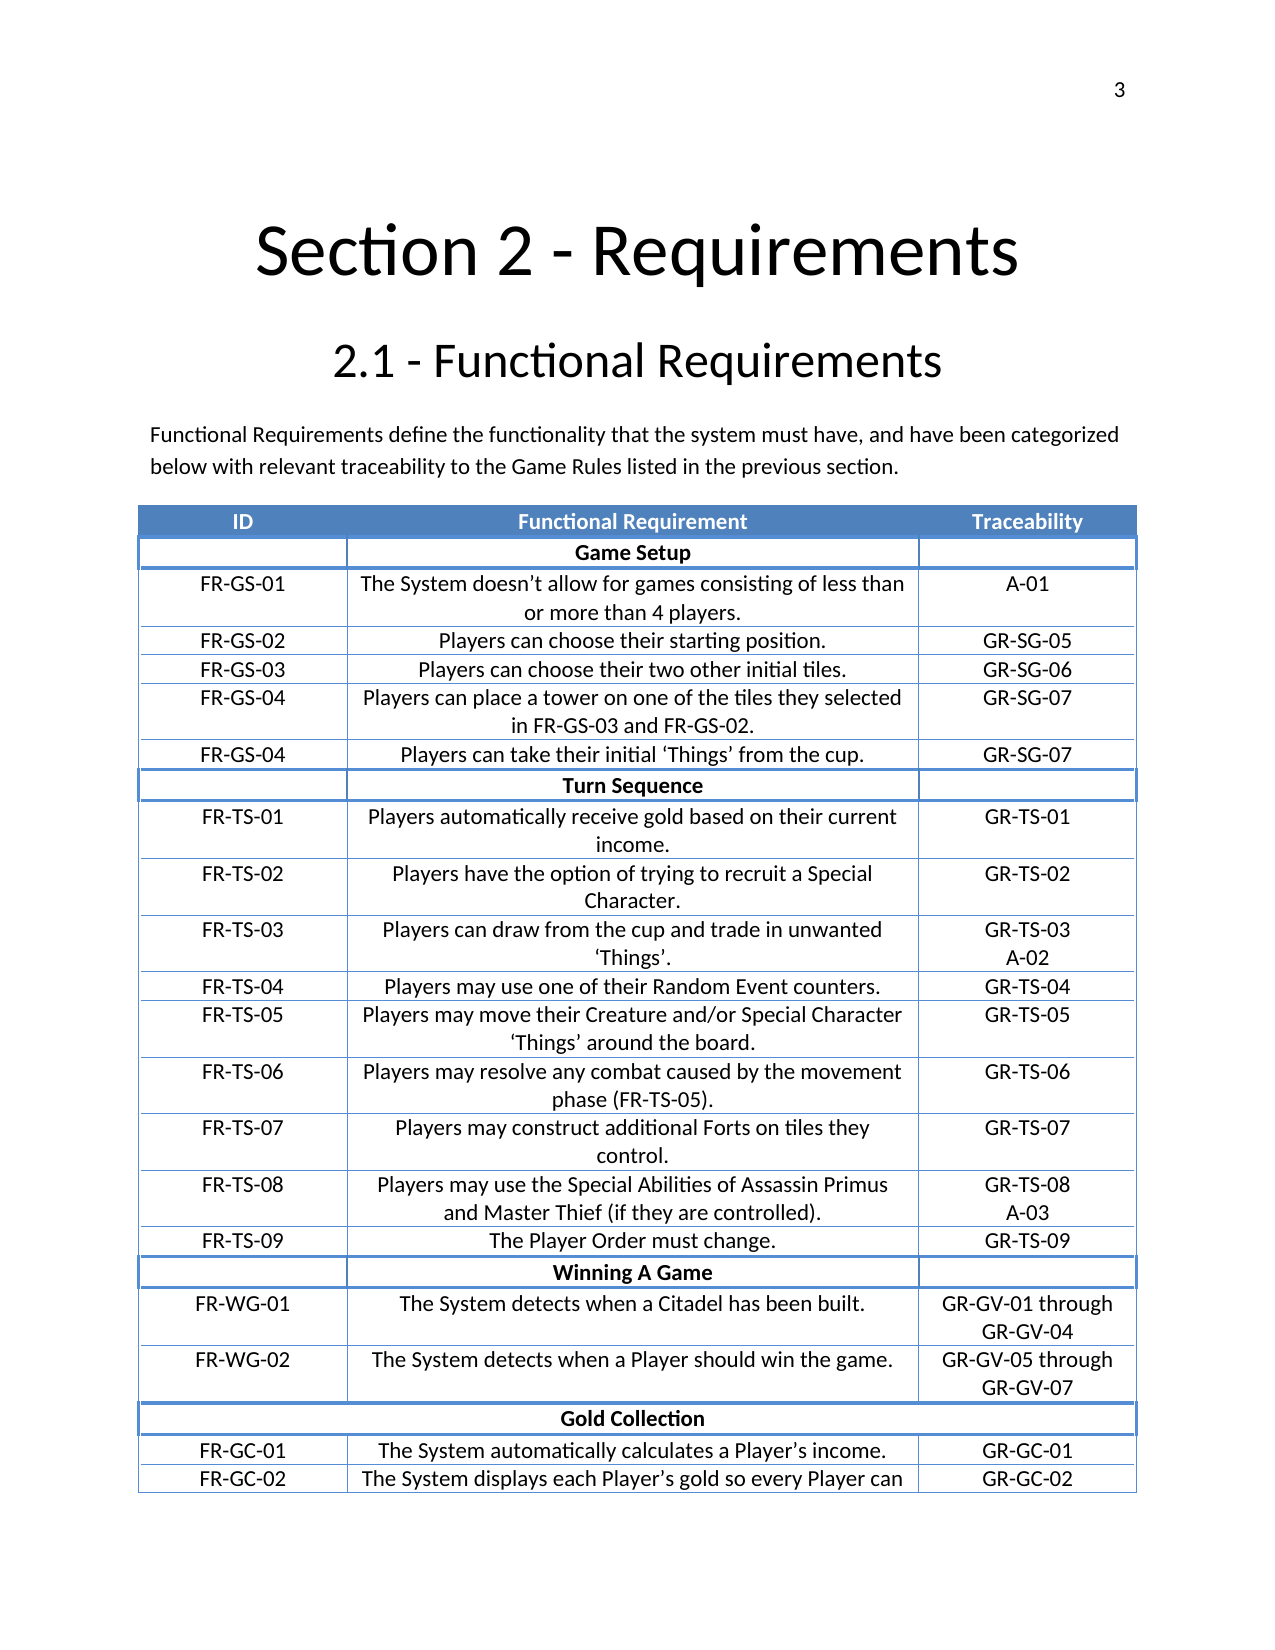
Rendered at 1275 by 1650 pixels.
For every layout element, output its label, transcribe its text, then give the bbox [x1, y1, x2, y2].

table_cell Players automatically receive gold based on their current income. [348, 802, 918, 858]
table_cell [140, 1256, 346, 1286]
table_cell Players can take their initial ‘Things’ from the cup. [348, 740, 918, 768]
table_cell FR-GS-03 [139, 654, 347, 683]
table_cell FR-GS-02 [139, 626, 347, 654]
table_cell Players can choose their starting position. [348, 627, 918, 654]
table_cell FR-TS-05 [139, 1000, 347, 1056]
table_cell GR-GV-01 through GR-GV-04 [919, 1286, 1136, 1345]
table_cell [919, 1401, 1135, 1433]
table_cell Players can choose their two other initial tiles. [348, 655, 918, 683]
table_header Functional Requirement [347, 507, 919, 535]
table_cell FR-GS-04 [139, 739, 347, 768]
table_cell FR-TS-07 [139, 1113, 347, 1169]
table_cell GR-SG-07 [919, 739, 1136, 768]
table_cell FR-GC-02 [139, 1464, 347, 1492]
table_cell GR-TS-02 [919, 858, 1136, 915]
table_cell FR-TS-08 [139, 1170, 347, 1226]
table_cell Gold Collection [347, 1405, 919, 1433]
table_cell FR-GS-04 [139, 683, 347, 739]
table_cell The System automatically calculates a Player’s income. [348, 1436, 918, 1464]
table_cell FR-GS-01 [139, 567, 347, 626]
table_cell FR-TS-06 [139, 1056, 347, 1113]
table_header ID [140, 507, 347, 535]
table_cell FR-TS-02 [139, 858, 347, 915]
table_cell Players have the option of trying to recruit a Special Character. [348, 859, 918, 915]
text 2.1 - Functional Requirements [150, 329, 1125, 390]
table_cell GR-TS-05 [919, 1000, 1136, 1056]
table_cell [140, 1402, 347, 1433]
table_cell GR-TS-03 A-02 [919, 915, 1136, 971]
table_cell Players may use one of their Random Event counters. [348, 972, 918, 1000]
table_cell A-01 [919, 566, 1136, 626]
table_cell The System doesn’t allow for games consisting of less than or more than 4 players. [348, 570, 918, 626]
table_cell FR-WG-01 [139, 1287, 347, 1345]
table_cell GR-TS-06 [919, 1056, 1136, 1113]
table_cell GR-SG-05 [919, 626, 1136, 654]
table_cell The System detects when a Player should win the game. [348, 1346, 918, 1401]
table_cell GR-TS-04 [919, 971, 1136, 1000]
table_cell GR-TS-09 [919, 1226, 1136, 1254]
table_cell GR-GC-02 [919, 1464, 1136, 1492]
text Functional Requirements define the functionality that the system must have, and have been categorized below with relevant traceability to the Game Rules listed in the previous section. [150, 420, 1125, 480]
text Section 2 - Requirements [150, 203, 1125, 294]
table_cell Winning A Game [348, 1258, 918, 1286]
table_cell [920, 1255, 1135, 1286]
table_cell Players can place a tower on one of the tiles they selected in FR-GS-03 and FR-GS-02. [348, 684, 918, 739]
table_cell [140, 769, 346, 799]
table_cell The Player Order must change. [348, 1227, 918, 1254]
table_cell Turn Sequence [348, 771, 918, 799]
table_cell GR-TS-08 A-03 [919, 1170, 1136, 1226]
table_cell [920, 539, 1135, 566]
table_cell FR-WG-02 [139, 1345, 347, 1401]
table_cell FR-GC-01 [139, 1434, 347, 1464]
table_cell [140, 539, 346, 566]
table_header Traceability [919, 507, 1135, 535]
table_cell Players may use the Special Abilities of Assassin Primus and Master Thief (if they are controlled). [348, 1171, 918, 1226]
table_cell FR-TS-04 [139, 971, 347, 1000]
table_cell Game Setup [348, 539, 918, 566]
table_cell GR-GV-05 through GR-GV-07 [919, 1345, 1136, 1401]
table_cell GR-SG-06 [919, 654, 1136, 683]
table_cell Players may resolve any combat caused by the movement phase (FR-TS-05). [348, 1058, 918, 1113]
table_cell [348, 1465, 918, 1492]
table_cell GR-SG-07 [919, 683, 1136, 739]
table_cell GR-GC-01 [919, 1433, 1136, 1464]
table_cell FR-TS-09 [139, 1226, 347, 1254]
table_cell FR-TS-01 [139, 800, 347, 858]
table_cell Players may move their Creature and/or Special Character ‘Things’ around the board. [348, 1001, 918, 1056]
table_cell [920, 768, 1135, 799]
table_cell FR-TS-03 [139, 915, 347, 971]
table_cell GR-TS-07 [919, 1113, 1136, 1169]
table_cell GR-TS-01 [919, 799, 1136, 858]
table_cell Players can draw from the cup and trade in unwanted ‘Things’. [348, 916, 918, 971]
table_cell Players may construct additional Forts on tiles they control. [348, 1114, 918, 1169]
table_cell The System detects when a Citadel has been built. [348, 1289, 918, 1345]
